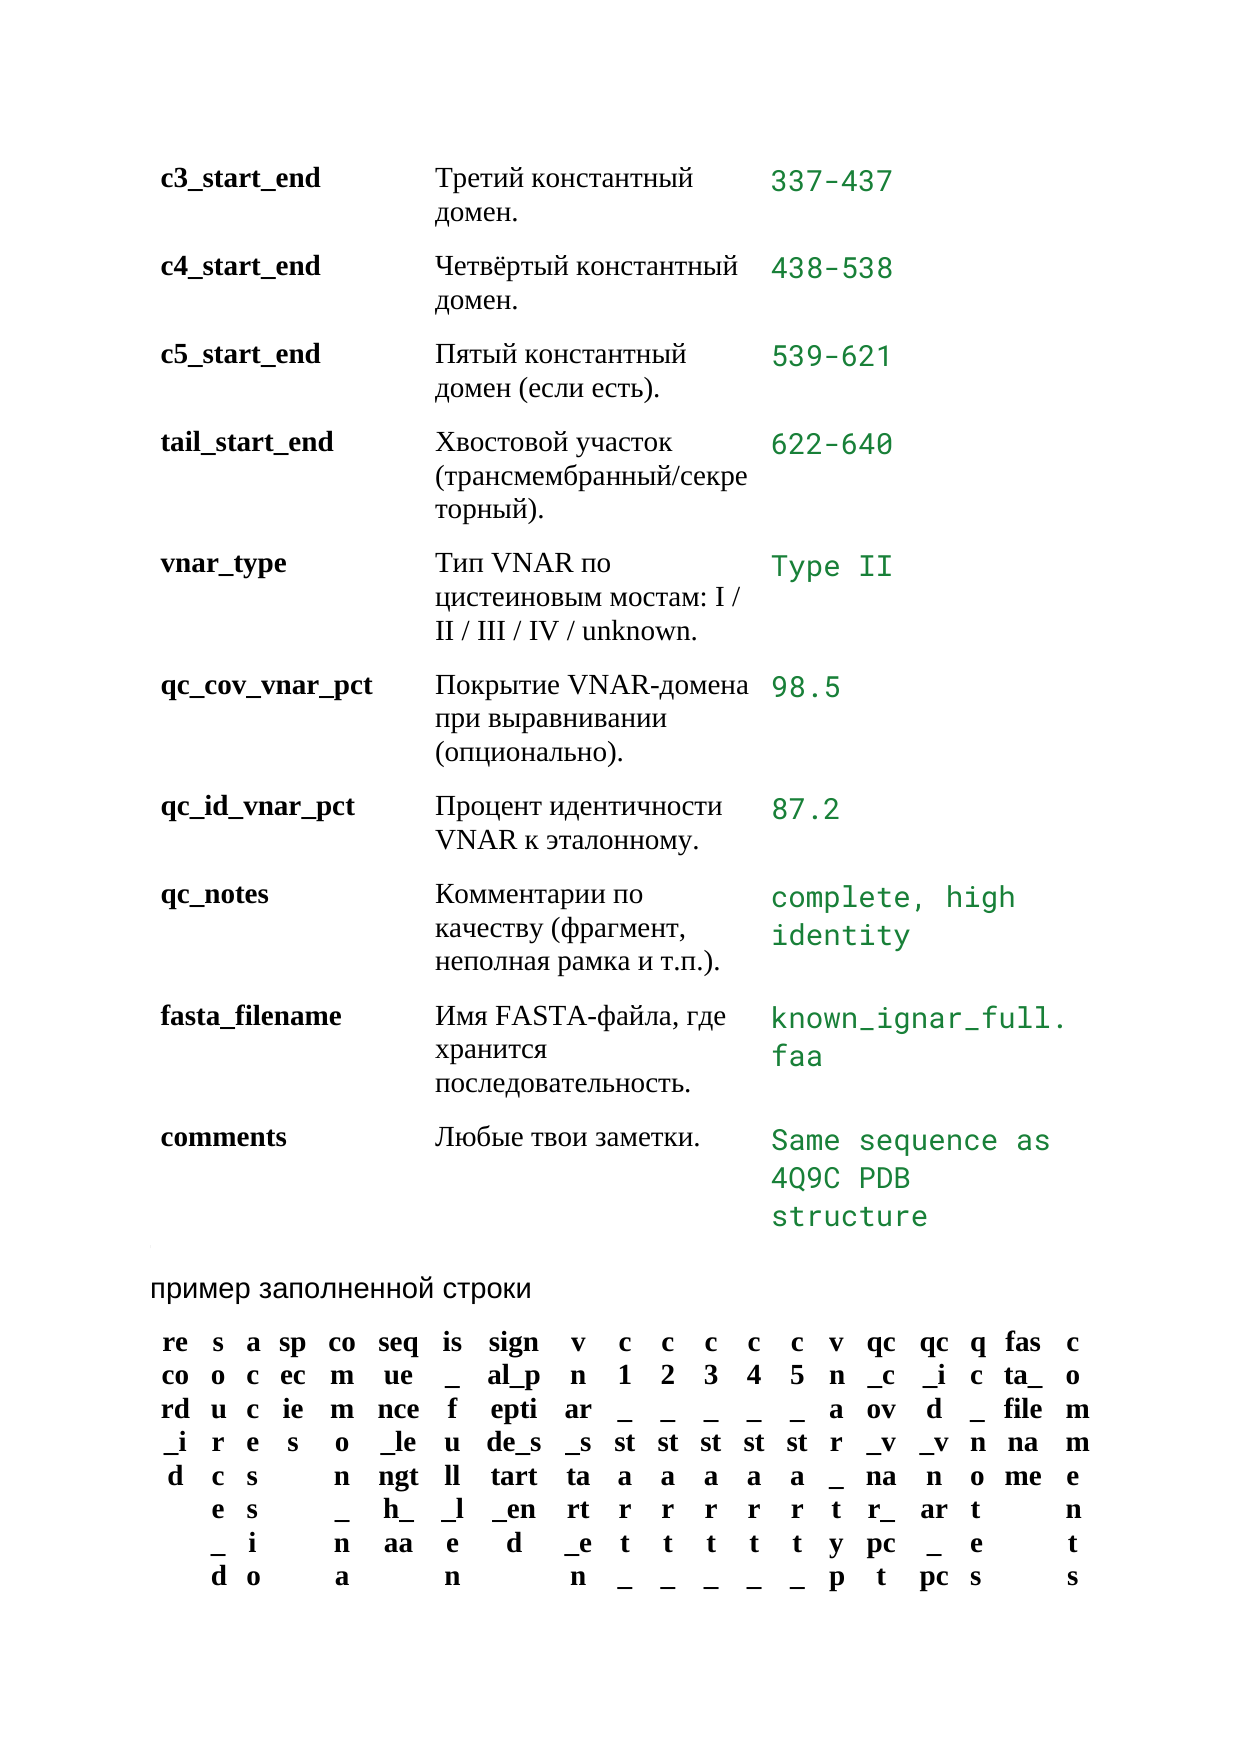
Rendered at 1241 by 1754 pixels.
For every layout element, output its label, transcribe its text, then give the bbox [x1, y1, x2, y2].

table_cell Третий константный домен. [424, 150, 760, 238]
table_cell Тип VNAR по цистеиновым мостам: I / II / III / IV / unknown. [424, 535, 760, 657]
table_cell Четвёртый константный домен. [424, 238, 760, 326]
table_header c5_start_end [775, 1313, 818, 1602]
table_cell Type II [760, 535, 1090, 657]
table_header qc_notes [960, 1313, 991, 1602]
table_cell 438-538 [760, 238, 1090, 326]
table_cell 539-621 [760, 326, 1090, 414]
table_cell complete, high identity [760, 866, 1090, 987]
table_cell 337-437 [760, 150, 1090, 238]
table_cell 98.5 [760, 657, 1090, 778]
table_cell 622-640 [760, 414, 1090, 535]
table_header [475, 1313, 553, 1602]
table_cell Любые твои заметки. [424, 1109, 760, 1245]
table_cell Процент идентичности VNAR к эталонному. [424, 778, 760, 866]
table_header accession [236, 1313, 268, 1602]
table_cell Пятый константный домен (если есть). [424, 326, 760, 414]
table_header comments [1055, 1313, 1090, 1602]
table_header source_db [200, 1313, 236, 1602]
table_cell vnar_type [150, 535, 424, 657]
table_header qc_id_vnar_pct [909, 1313, 959, 1602]
table_cell Имя FASTA-файла, где хранится последовательность. [424, 988, 760, 1109]
table_cell Покрытие VNAR-домена при выравнивании (опционально). [424, 657, 760, 778]
table_header species [269, 1313, 317, 1602]
table_cell qc_id_vnar_pct [150, 778, 424, 866]
table_cell known_ignar_full.faa [760, 988, 1090, 1109]
table_header vnar_type [819, 1313, 854, 1602]
table_header c2_start_end [646, 1313, 689, 1602]
table_header c1_start_end [603, 1313, 646, 1602]
table_header qc_cov_vnar_pct [854, 1313, 908, 1602]
table_cell Комментарии по качеству (фрагмент, неполная рамка и т.п.). [424, 866, 760, 987]
table_header common_name [317, 1313, 367, 1602]
table_header c3_start_end [689, 1313, 732, 1602]
table_cell qc_cov_vnar_pct [150, 657, 424, 778]
table_cell Same sequence as 4Q9C PDB structure [760, 1109, 1090, 1245]
table_cell qc_notes [150, 866, 424, 987]
table_header sequence_length_aa [367, 1313, 430, 1602]
table_header c4_start_end [732, 1313, 775, 1602]
table_cell c3_start_end [150, 150, 424, 238]
text пример заполненной строки [150, 1271, 1090, 1305]
table_header record_id [150, 1313, 200, 1602]
table_cell fasta_filename [150, 988, 424, 1109]
table_header fasta_filename [991, 1313, 1055, 1602]
table_cell c5_start_end [150, 326, 424, 414]
table_header is_full_length [430, 1313, 475, 1602]
table_cell Хвостовой участок (трансмембранный/секреторный). [424, 414, 760, 535]
table_cell c4_start_end [150, 238, 424, 326]
table_cell comments [150, 1109, 424, 1245]
table_header vnar_start_end [553, 1313, 603, 1602]
table_cell 87.2 [760, 778, 1090, 866]
table_cell tail_start_end [150, 414, 424, 535]
